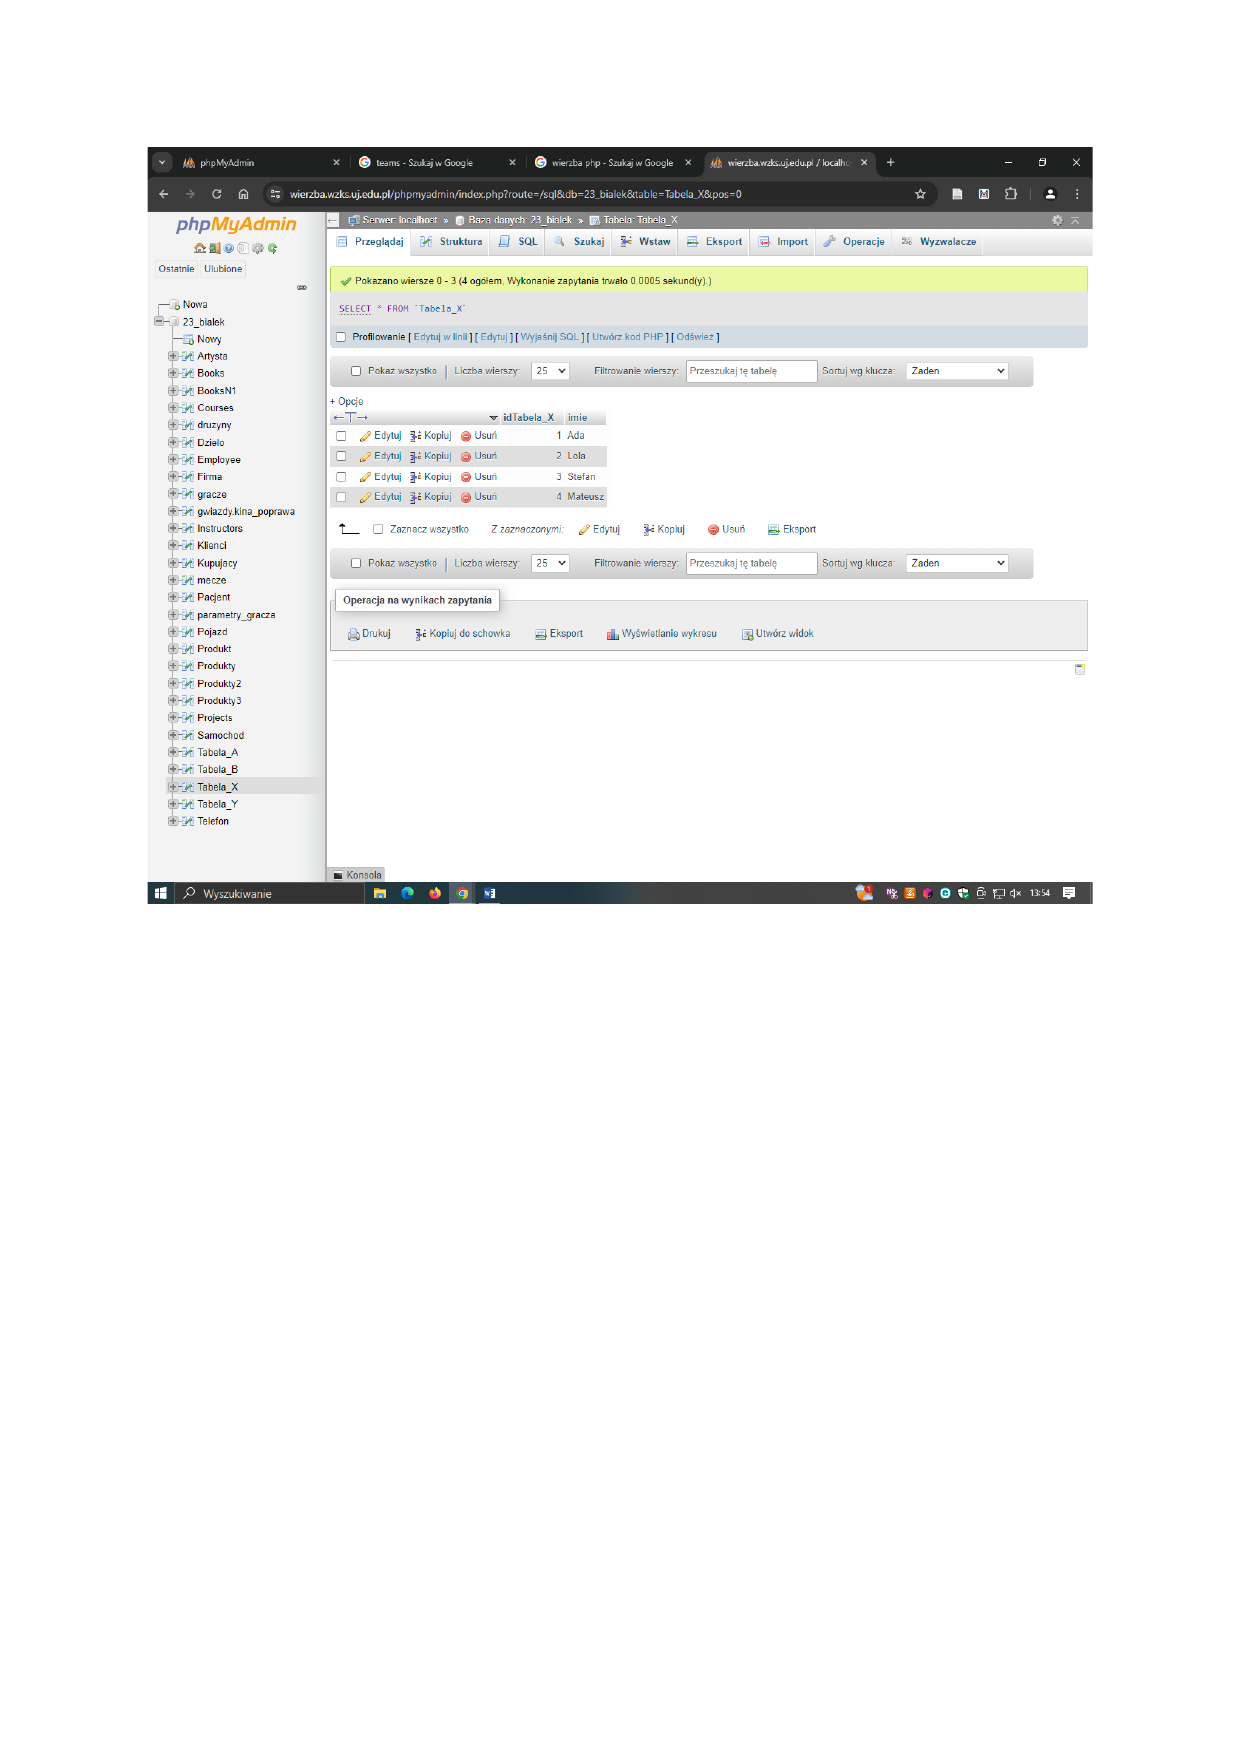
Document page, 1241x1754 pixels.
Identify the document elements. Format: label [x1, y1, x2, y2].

picture [147, 147, 1093, 904]
